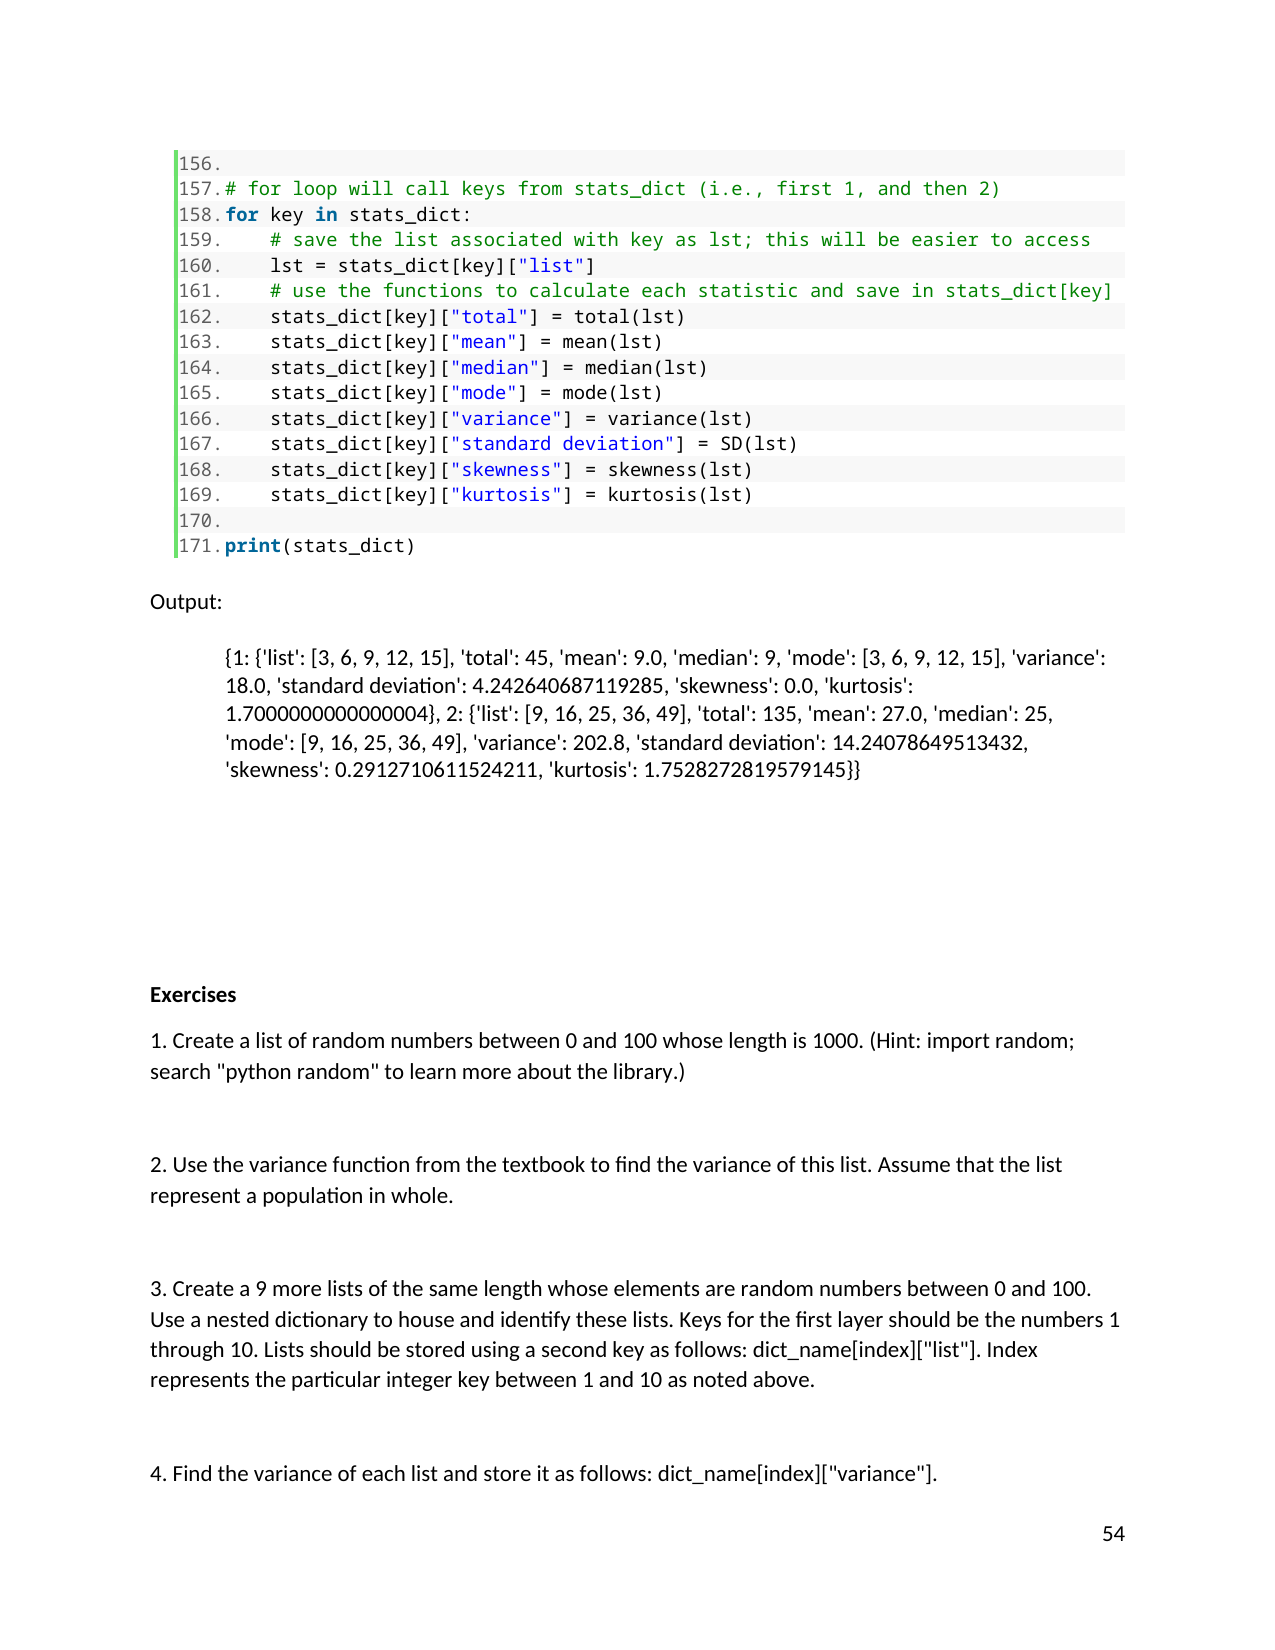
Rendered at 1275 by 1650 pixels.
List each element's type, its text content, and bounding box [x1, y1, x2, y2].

text 1. Create a list of random numbers between 0 and 100 whose length is 1000. (Hint: import random; search "python random" to learn more about the library.) [150, 1027, 1125, 1085]
text 4. Find the variance of each list and store it as follows: dict_name[index]["variance"]. [150, 1459, 1125, 1487]
list # use the functions to calculate each statistic and save in stats_dict[key] [178, 278, 1125, 303]
list stats_dict[key]["mode"] = mode(lst) [178, 380, 1125, 405]
list stats_dict[key]["total"] = total(lst) [178, 303, 1125, 329]
list stats_dict[key]["variance"] = variance(lst) [178, 405, 1125, 431]
text Output: [150, 587, 1125, 616]
text 3. Create a 9 more lists of the same length whose elements are random numbers between 0 and 100. Use a nested dictionary to house and identify these lists. Keys for the first layer should be the numbers 1 through 10. Lists should be stored using a second key as follows: dict_name[index]["list"]. Index represents the particular integer key between 1 and 10 as noted above. [150, 1274, 1125, 1393]
list # for loop will call keys from stats_dict (i.e., first 1, and then 2) [178, 176, 1125, 201]
list stats_dict[key]["mean"] = mean(lst) [178, 329, 1125, 354]
list stats_dict[key]["skewness"] = skewness(lst) [178, 456, 1125, 482]
text 2. Use the variance function from the textbook to find the variance of this list. Assume that the list represent a population in whole. [150, 1151, 1125, 1209]
text {1: {'list': [3, 6, 9, 12, 15], 'total': 45, 'mean': 9.0, 'median': 9, 'mode': [3, 6, 9, 12, 15], 'variance': 18.0, 'standard deviation': 4.242640687119285, 'skewness': 0.0, 'kurtosis': 1.7000000000000004}, 2: {'list': [9, 16, 25, 36, 49], 'total': 135, 'mean': 27.0, 'median': 25, 'mode': [9, 16, 25, 36, 49], 'variance': 202.8, 'standard deviation': 14.24078649513432, 'skewness': 0.2912710611524211, 'kurtosis': 1.7528272819579145}} [225, 643, 1125, 784]
list stats_dict[key]["standard deviation"] = SD(lst) [178, 431, 1125, 456]
list lst = stats_dict[key]["list"] [178, 252, 1125, 278]
list stats_dict[key]["kurtosis"] = kurtosis(lst) [178, 482, 1125, 507]
list stats_dict[key]["median"] = median(lst) [178, 354, 1125, 380]
text Exercises [150, 980, 1125, 1008]
list # save the list associated with key as lst; this will be easier to access [178, 227, 1125, 252]
list print(stats_dict) [178, 533, 1125, 558]
list for key in stats_dict: [178, 201, 1125, 227]
